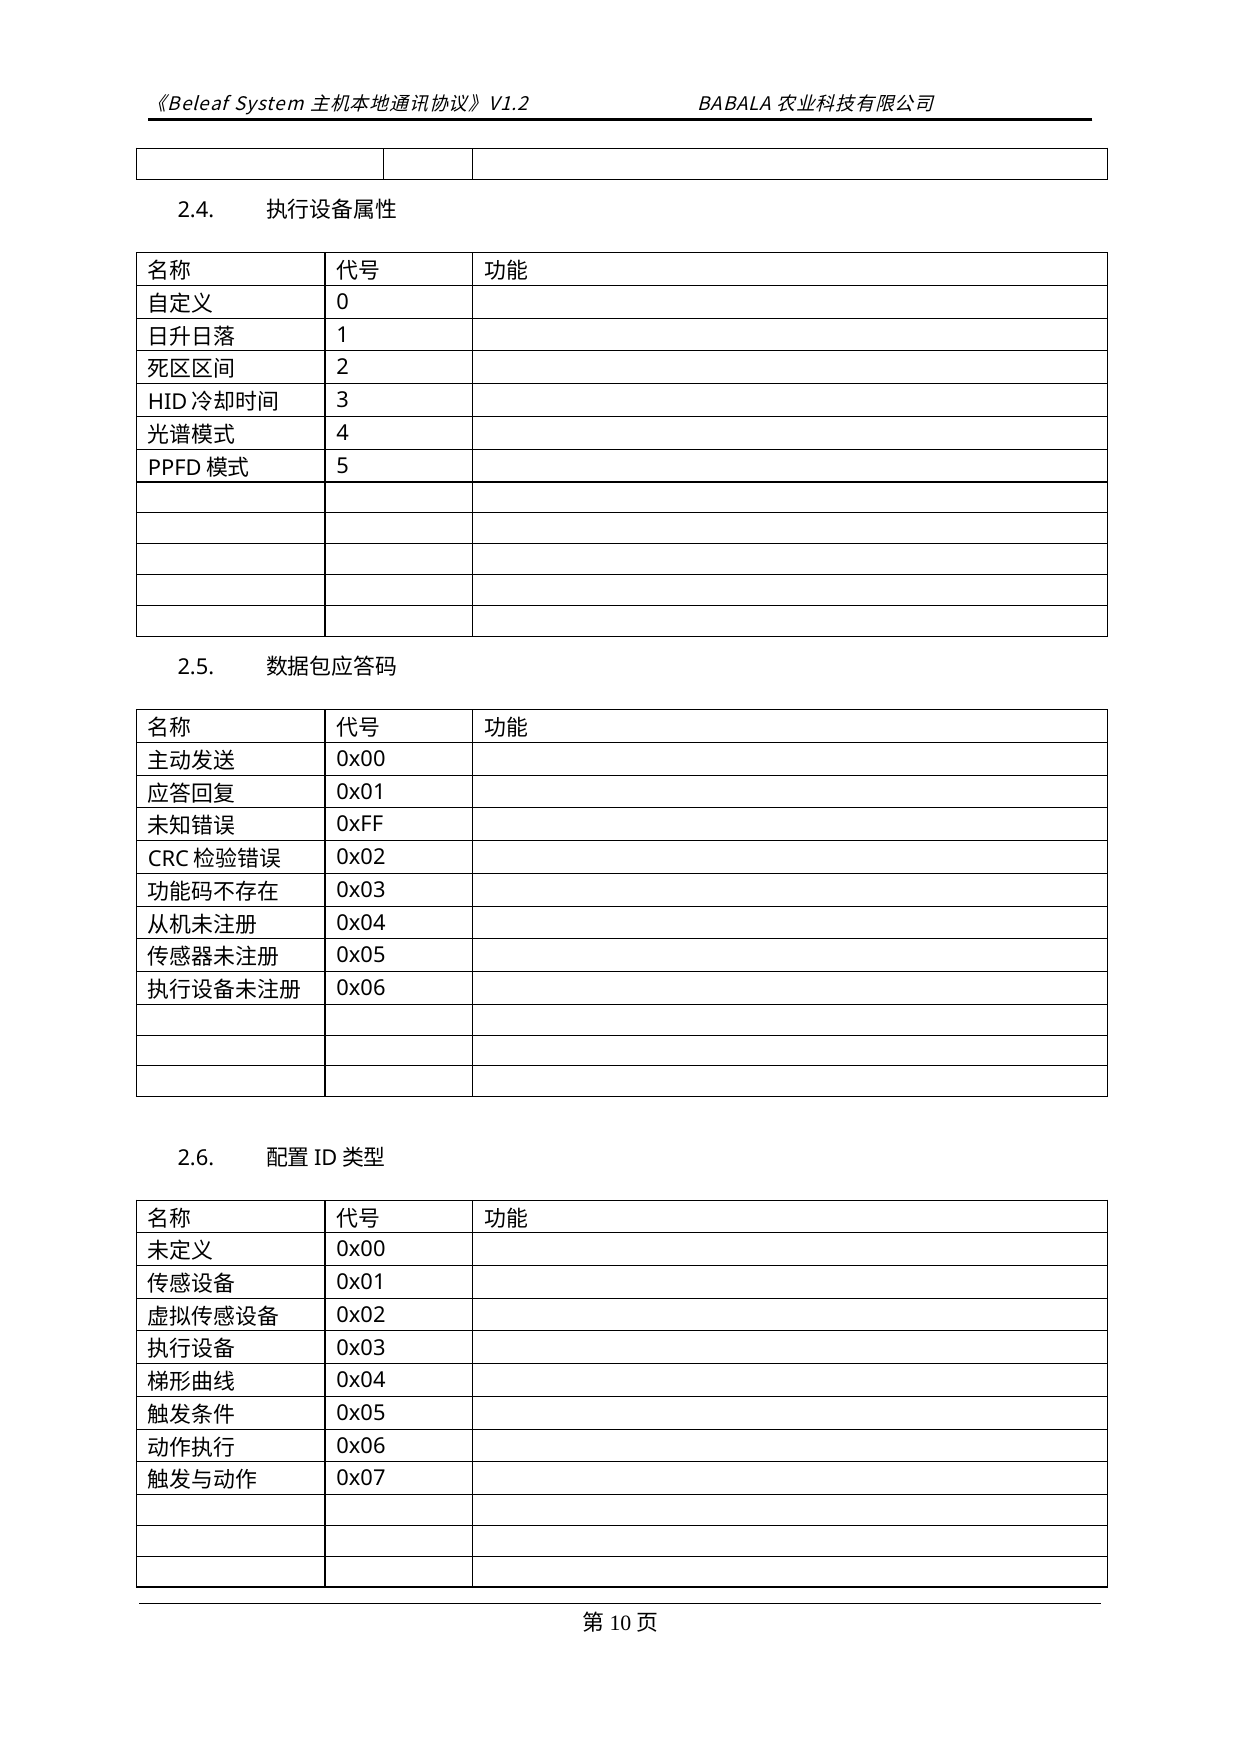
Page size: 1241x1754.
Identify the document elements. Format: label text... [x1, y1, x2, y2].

table_cell 光谱模式 [137, 417, 324, 448]
table_cell 自定义 [137, 286, 324, 318]
table_cell [326, 606, 472, 636]
table_cell 传感器未注册 [137, 939, 324, 971]
table_cell 3 [326, 384, 472, 416]
table_header 代号 [326, 710, 472, 742]
table_header 功能 [473, 1201, 1107, 1232]
table_header 功能 [473, 710, 1107, 742]
table_cell [137, 1495, 324, 1525]
table_cell [473, 808, 1107, 840]
table_cell 2 [326, 351, 472, 383]
table_cell [473, 384, 1107, 416]
table_cell 从机未注册 [137, 907, 324, 938]
table_header 名称 [137, 1201, 324, 1232]
table_cell [473, 286, 1107, 318]
table_cell [384, 149, 472, 178]
table_cell 日升日落 [137, 319, 324, 350]
table_cell 死区区间 [137, 351, 324, 383]
table_cell 0x05 [326, 939, 472, 971]
table_cell 0x03 [326, 874, 472, 906]
table_cell 0x00 [326, 743, 472, 774]
table_cell [137, 1526, 324, 1556]
table_cell [326, 544, 472, 574]
table_cell 未知错误 [137, 808, 324, 840]
table_cell 0x01 [326, 776, 472, 807]
table_header 名称 [137, 253, 324, 285]
table_cell 动作执行 [137, 1430, 324, 1461]
table_cell [137, 1005, 324, 1034]
subtitle 执行设备属性 [177, 192, 1092, 224]
table_cell [137, 149, 383, 178]
table_cell 0x02 [326, 841, 472, 873]
table_cell [473, 907, 1107, 938]
table_cell [326, 1005, 472, 1034]
table_cell [473, 874, 1107, 906]
table_cell 0xFF [326, 808, 472, 840]
table_cell 应答回复 [137, 776, 324, 807]
table_cell [326, 513, 472, 543]
table_cell 0x06 [326, 1430, 472, 1461]
table_cell [473, 1331, 1107, 1363]
table_cell 触发与动作 [137, 1462, 324, 1494]
table_cell [473, 513, 1107, 543]
table_cell [473, 776, 1107, 807]
table_cell [473, 1495, 1107, 1525]
table_cell [473, 1233, 1107, 1265]
table_cell 5 [326, 450, 472, 481]
table_cell [473, 1364, 1107, 1396]
table_cell [326, 1526, 472, 1556]
table_cell 触发条件 [137, 1397, 324, 1428]
table_cell 0x05 [326, 1397, 472, 1428]
subtitle 数据包应答码 [177, 649, 1092, 681]
table_header 名称 [137, 710, 324, 742]
table_cell [137, 483, 324, 512]
table_cell [326, 483, 472, 512]
table_cell [326, 575, 472, 605]
table_cell [473, 149, 1107, 178]
table_cell [473, 1005, 1107, 1034]
table_cell [473, 483, 1107, 512]
table_cell [326, 1557, 472, 1586]
table_cell [473, 606, 1107, 636]
table_cell 梯形曲线 [137, 1364, 324, 1396]
table_cell [137, 1036, 324, 1065]
table_cell [473, 1526, 1107, 1556]
table_cell [137, 1066, 324, 1096]
table_cell [473, 1036, 1107, 1065]
table_cell 执行设备未注册 [137, 972, 324, 1004]
table_cell 1 [326, 319, 472, 350]
table_header 功能 [473, 253, 1107, 285]
table_cell [473, 1430, 1107, 1461]
table_cell [473, 450, 1107, 481]
table_cell PPFD模式 [137, 450, 324, 481]
table_cell [326, 1066, 472, 1096]
table_cell 传感设备 [137, 1266, 324, 1298]
table_cell [473, 841, 1107, 873]
table_cell [473, 1266, 1107, 1298]
table_cell 功能码不存在 [137, 874, 324, 906]
table_cell [473, 1299, 1107, 1330]
table_cell [473, 544, 1107, 574]
table_cell 0x00 [326, 1233, 472, 1265]
subtitle 配置ID类型 [177, 1139, 1092, 1171]
table_cell [473, 1462, 1107, 1494]
table_cell 0x06 [326, 972, 472, 1004]
table_cell HID冷却时间 [137, 384, 324, 416]
table_cell 0x02 [326, 1299, 472, 1330]
table_cell [473, 319, 1107, 350]
table_cell 0 [326, 286, 472, 318]
table_cell 4 [326, 417, 472, 448]
table_cell 0x01 [326, 1266, 472, 1298]
table_header 代号 [326, 1201, 472, 1232]
table_cell [473, 743, 1107, 774]
table_cell [473, 1557, 1107, 1586]
table_cell [473, 939, 1107, 971]
table_cell [473, 1397, 1107, 1428]
table_cell 0x03 [326, 1331, 472, 1363]
table_cell [473, 351, 1107, 383]
table_cell 0x04 [326, 907, 472, 938]
table_cell 0x04 [326, 1364, 472, 1396]
table_cell 0x07 [326, 1462, 472, 1494]
table_cell 主动发送 [137, 743, 324, 774]
table_cell [326, 1495, 472, 1525]
table_cell [473, 972, 1107, 1004]
table_cell 虚拟传感设备 [137, 1299, 324, 1330]
table_cell [137, 513, 324, 543]
table_cell [137, 1557, 324, 1586]
table_cell 未定义 [137, 1233, 324, 1265]
table_cell 执行设备 [137, 1331, 324, 1363]
table_cell [326, 1036, 472, 1065]
table_cell CRC检验错误 [137, 841, 324, 873]
table_cell [137, 606, 324, 636]
table_cell [473, 1066, 1107, 1096]
table_cell [473, 575, 1107, 605]
table_header 代号 [326, 253, 472, 285]
table_cell [137, 575, 324, 605]
table_cell [137, 544, 324, 574]
table_cell [473, 417, 1107, 448]
